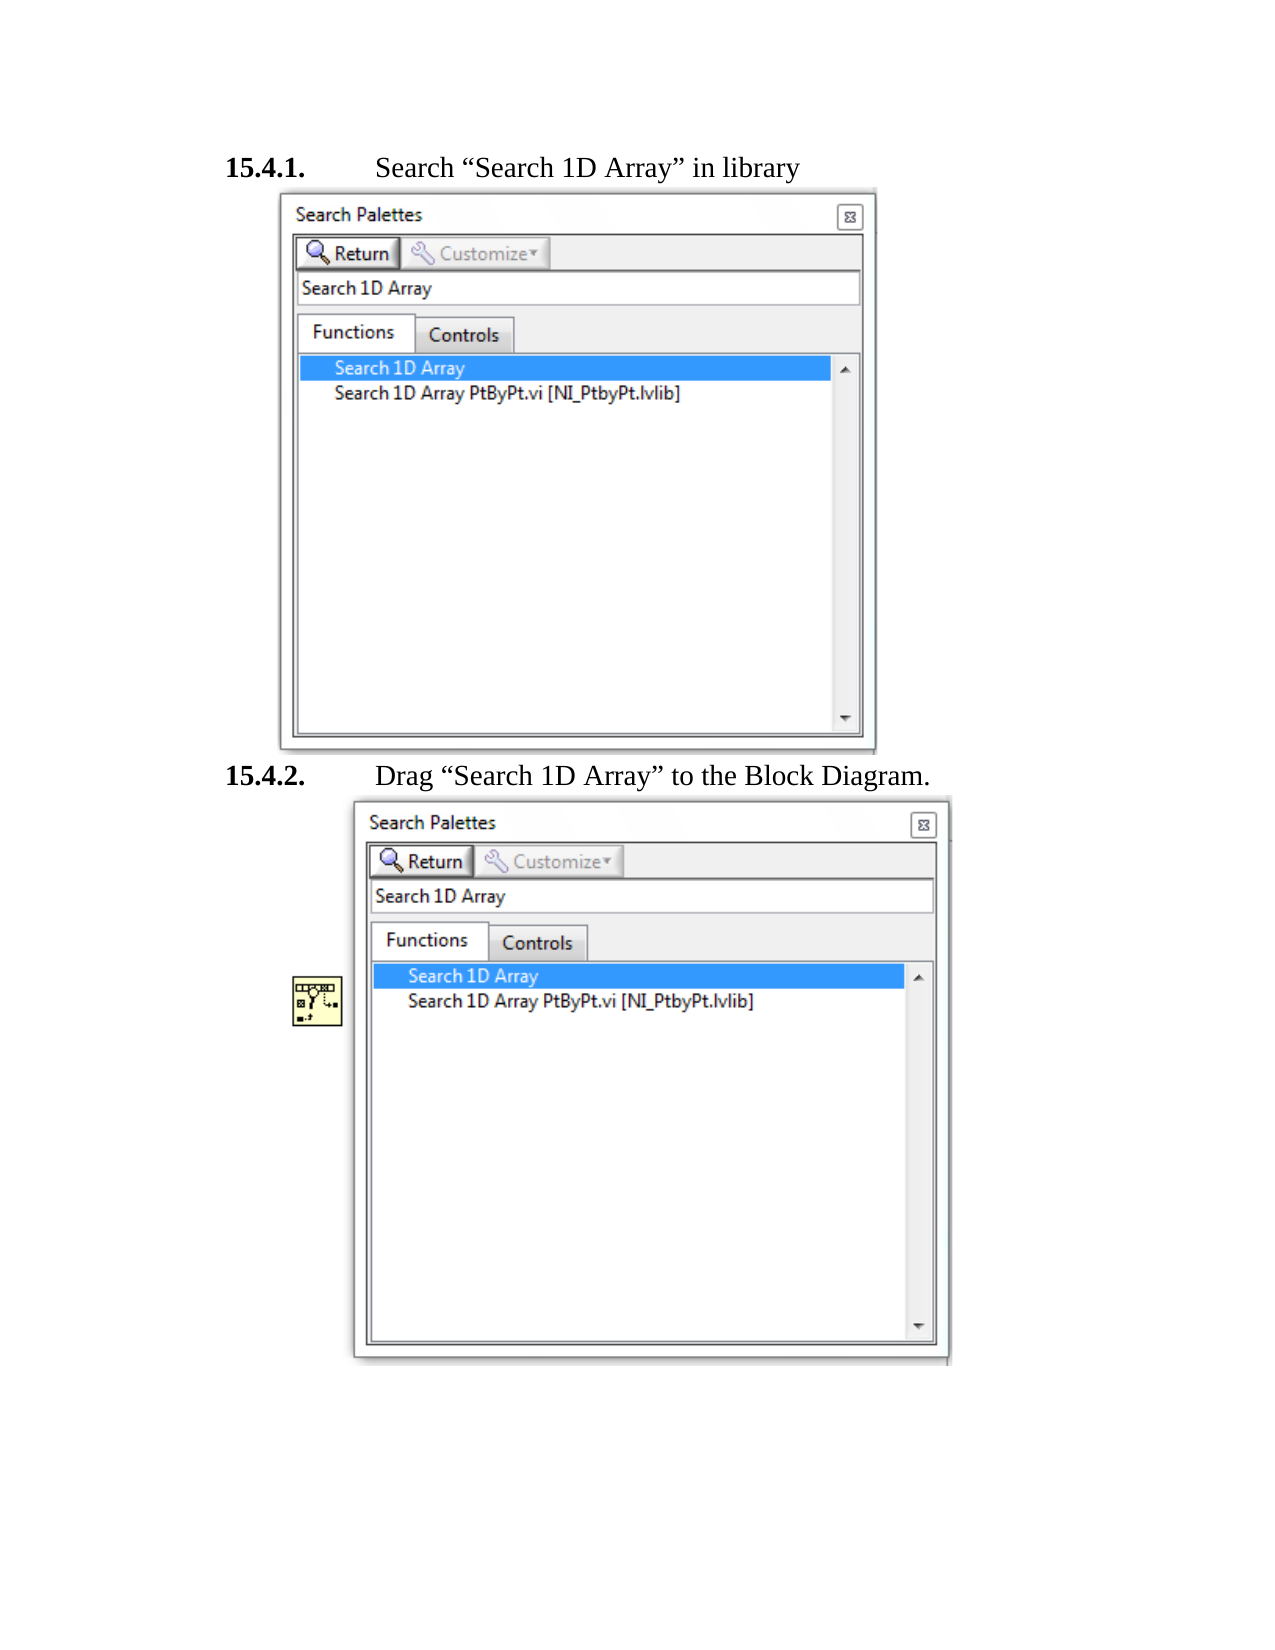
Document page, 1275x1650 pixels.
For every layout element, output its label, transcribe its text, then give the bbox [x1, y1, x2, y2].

picture [277, 795, 953, 1366]
picture [277, 187, 878, 755]
